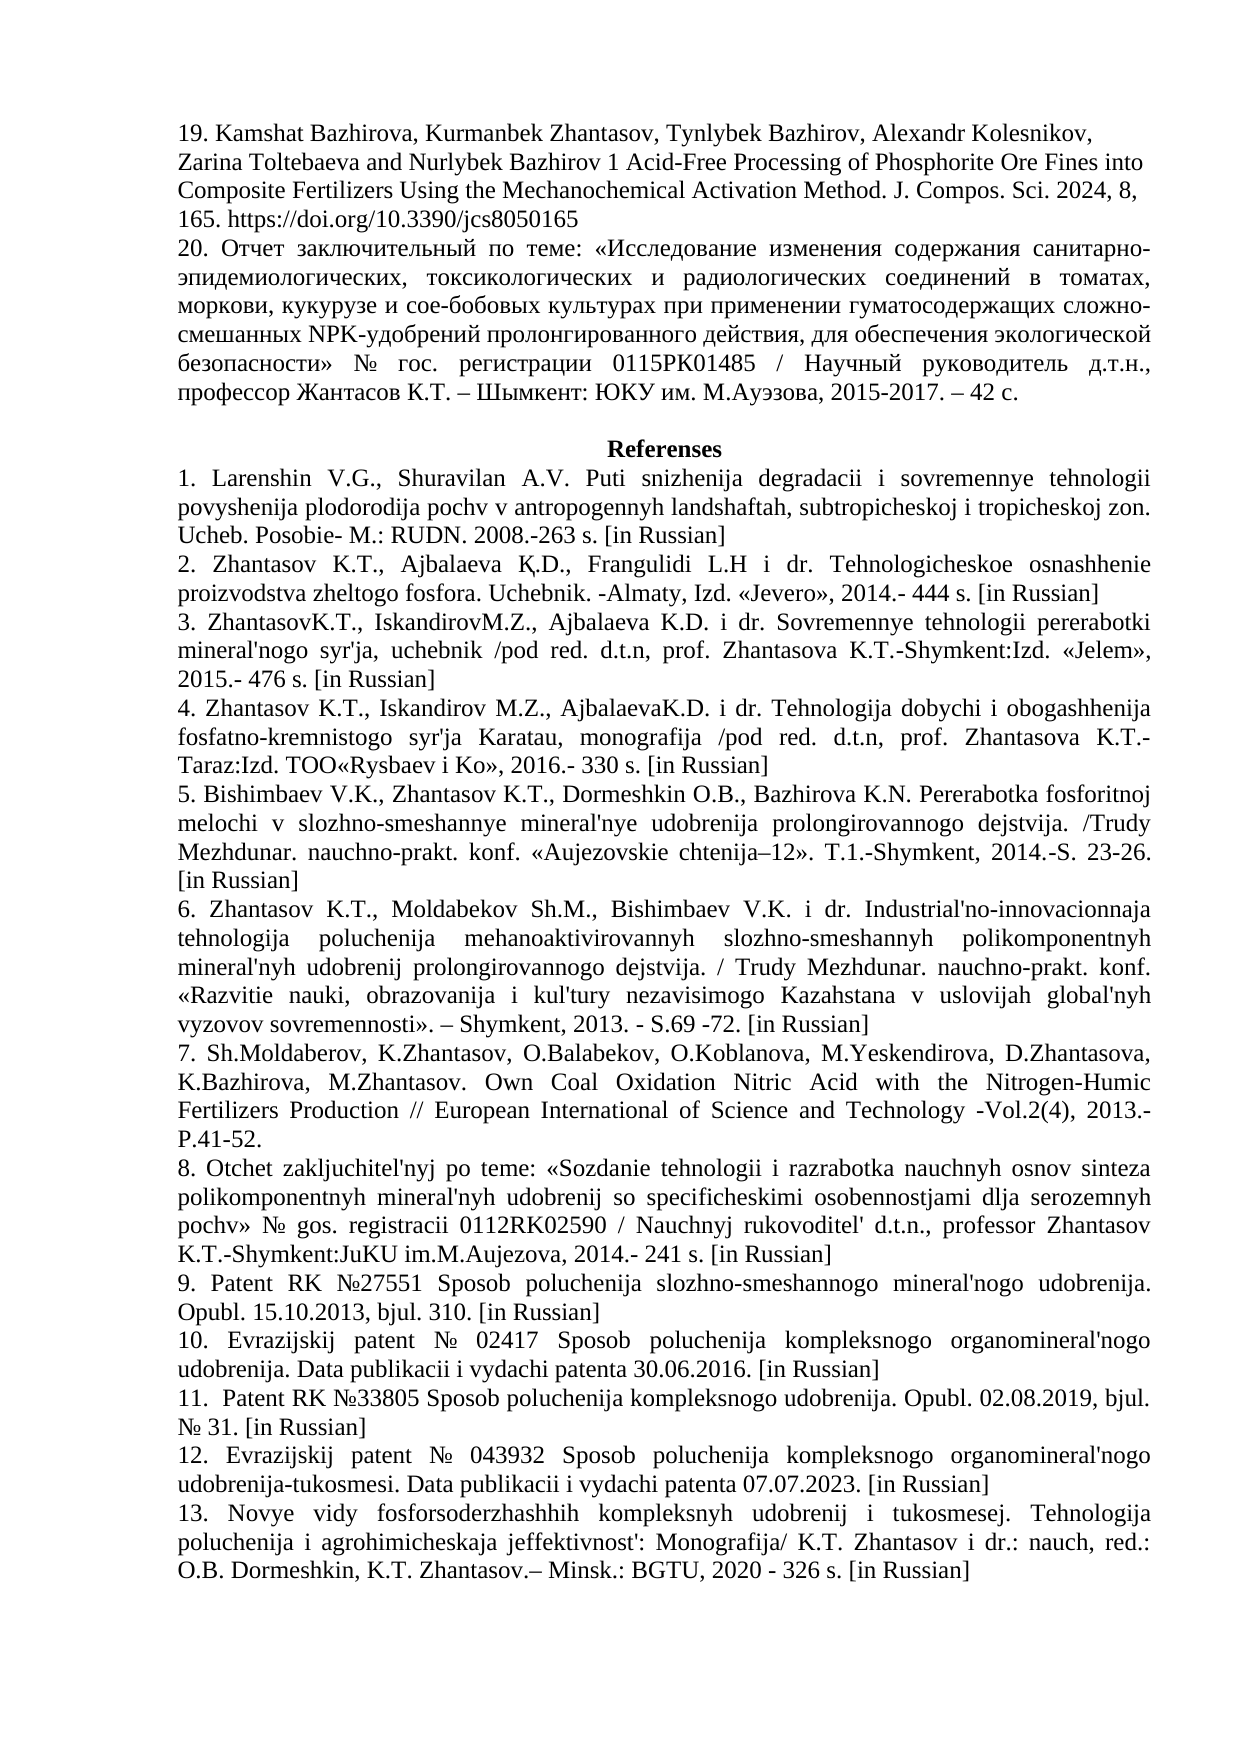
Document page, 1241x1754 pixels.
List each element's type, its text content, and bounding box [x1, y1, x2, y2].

text 11. Patent RK №33805 Sposob poluchenija kompleksnogo udobrenija. Opubl. 02.08.2019, bjul. № 31. [in Russian] [177, 1383, 1152, 1441]
text 4. Zhantasov K.T., Iskandirov M.Z., AjbalaevaK.D. i dr. Tehnologija dobychi i obogashhenija fosfatno-kremnistogo syr'ja Karatau, monografija /pod red. d.t.n, prof. Zhantasova K.T.-Taraz:Izd. TOO«Rysbaev i Ko», 2016.- 330 s. [in Russian] [177, 693, 1152, 779]
text 6. Zhantasov K.T., Moldabekov Sh.M., Bishimbaev V.K. i dr. Industrial'no-innovacionnaja tehnologija poluchenija mehanoaktivirovannyh slozhno-smeshannyh polikomponentnyh mineral'nyh udobrenij prolongirovannogo dejstvija. / Trudy Mezhdunar. nauchno-prakt. konf. «Razvitie nauki, obrazovanija i kul'tury nezavisimogo Kazahstana v uslovijah global'nyh vyzovov sovremennosti». – Shymkent, 2013. - S.69 -72. [in Russian] [177, 894, 1152, 1038]
text 8. Otchet zakljuchitel'nyj po teme: «Sozdanie tehnologii i razrabotka nauchnyh osnov sinteza polikomponentnyh mineral'nyh udobrenij so specificheskimi osobennostjami dlja serozemnyh pochv» № gos. registracii 0112RK02590 / Nauchnyj rukovoditel' d.t.n., professor Zhantasov K.T.-Shymkent:JuKU im.M.Aujezova, 2014.- 241 s. [in Russian] [177, 1153, 1152, 1268]
text 3. ZhantasovK.T., IskandirovM.Z., Ajbalaeva K.D. i dr. Sovremennye tehnologii pererabotki mineral'nogo syr'ja, uchebnik /pod red. d.t.n, prof. Zhantasova K.T.-Shymkent:Izd. «Jelem», 2015.- 476 s. [in Russian] [177, 607, 1152, 693]
text 5. Bishimbaev V.K., Zhantasov K.T., Dormeshkin O.B., Bazhirova K.N. Pererabotka fosforitnoj melochi v slozhno-smeshannye mineral'nye udobrenija prolongirovannogo dejstvija. /Trudy Mezhdunar. nauchno-prakt. konf. «Aujezovskie chtenija–12». T.1.-Shymkent, 2014.-S. 23-26. [in Russian] [177, 779, 1152, 894]
text 20. Отчет заключительный по теме: «Исследование изменения содержания санитарно-эпидемиологических, токсикологических и радиологических соединений в томатах, моркови, кукурузе и сое-бобовых культурах при применении гуматосодержащих сложно-смешанных NPK-удобрений пролонгированного действия, для обеспечения экологической безопасности» № гос. регистрации 0115РК01485 / Научный руководитель д.т.н., профессор Жантасов К.Т. – Шымкент: ЮКУ им. М.Ауэзова, 2015-2017. – 42 с. [177, 233, 1152, 406]
text 9. Patent RK №27551 Sposob poluchenija slozhno-smeshannogo mineral'nogo udobrenija. Opubl. 15.10.2013, bjul. 310. [in Russian] [177, 1268, 1152, 1326]
text 12. Evrazijskij patent № 043932 Sposob poluchenija kompleksnogo organomineral'nogo udobrenija-tukosmesi. Data publikacii i vydachi patenta 07.07.2023. [in Russian] [177, 1441, 1152, 1498]
text 1. Larenshin V.G., Shuravilan A.V. Puti snizhenija degradacii i sovremennye tehnologii povyshenija plodorodija pochv v antropogennyh landshaftah, subtropicheskoj i tropicheskoj zon. Ucheb. Posobie- M.: RUDN. 2008.-263 s. [in Russian] [177, 463, 1152, 549]
text 10. Evrazijskij patent № 02417 Sposob poluchenija kompleksnogo organomineral'nogo udobrenija. Data publikacii i vydachi patenta 30.06.2016. [in Russian] [177, 1326, 1152, 1383]
text 13. Novye vidy fosforsoderzhashhih kompleksnyh udobrenij i tukosmesej. Tehnologija poluchenija i agrohimicheskaja jeffektivnost': Monografija/ K.T. Zhantasov i dr.: nauch, red.: O.B. Dormeshkin, K.T. Zhantasov.– Minsk.: BGTU, 2020 - 326 s. [in Russian] [177, 1498, 1152, 1584]
text Referenses [177, 434, 1152, 463]
text 2. Zhantasov K.T., Ajbalaeva Қ.D., Frangulidi L.H i dr. Tehnologicheskoe osnashhenie proizvodstva zheltogo fosfora. Uchebnik. -Almaty, Izd. «Jevero», 2014.- 444 s. [in Russian] [177, 549, 1152, 607]
text 19. Kamshat Bazhirova, Kurmanbek Zhantasov, Tynlybek Bazhirov, Alexandr Kolesnikov, Zarina Toltebaeva and Nurlybek Bazhirov 1 Acid-Free Processing of Phosphorite Ore Fines into Composite Fertilizers Using the Mechanochemical Activation Method. J. Compos. Sci. 2024, 8, 165. https://doi.org/10.3390/jcs8050165 [177, 118, 1152, 233]
text 7. Sh.Moldaberov, K.Zhantasov, O.Balabekov, O.Koblanova, M.Yeskendirova, D.Zhantasova, K.Bazhirova, M.Zhantasov. Own Coal Oxidation Nitric Acid with the Nitrogen-Humic Fertilizers Production // European International of Science and Technology -Vol.2(4), 2013.- P.41-52. [177, 1038, 1152, 1153]
